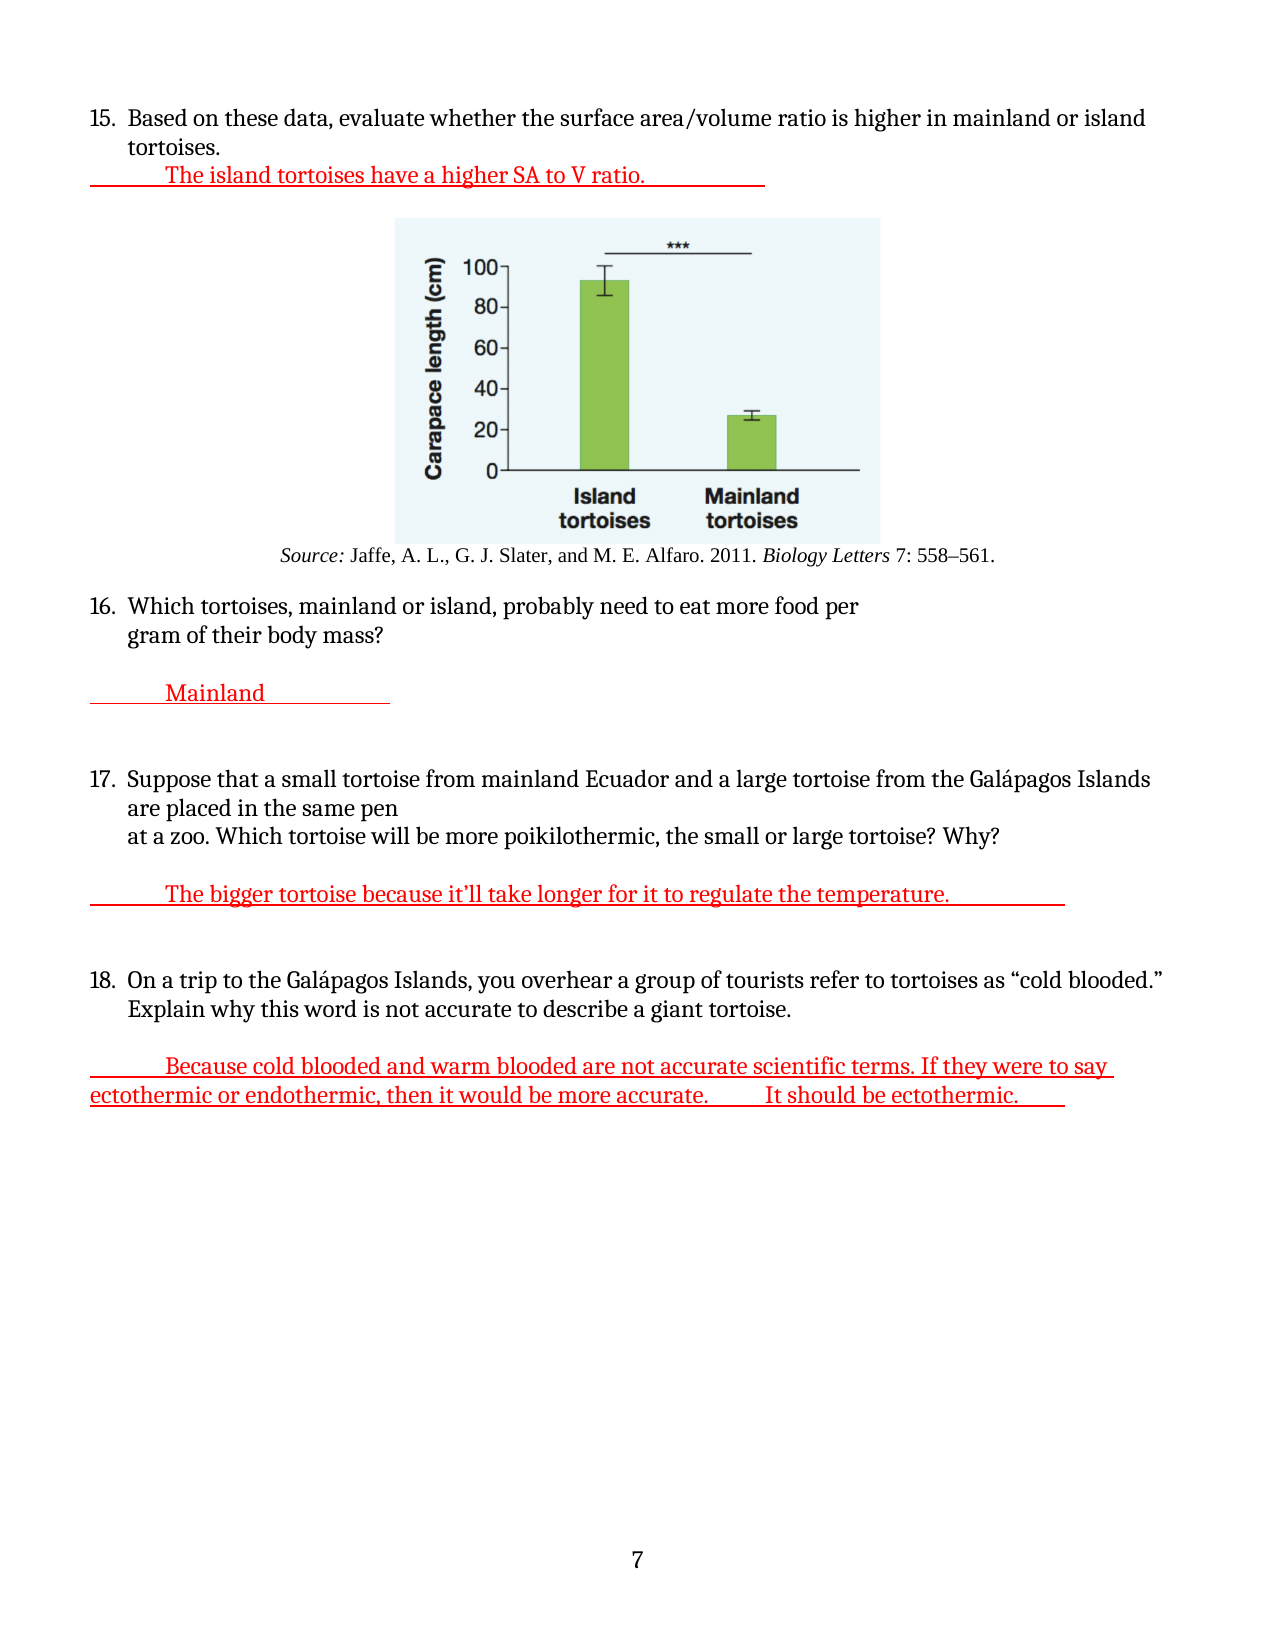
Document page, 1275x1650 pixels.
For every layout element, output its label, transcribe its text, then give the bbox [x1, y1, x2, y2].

text Because cold blooded and warm blooded are not accurate scientific terms. If they were to say ectothermic or endothermic, then it would be more accurate. It should be ectothermic. [90, 1052, 1185, 1110]
picture [394, 218, 881, 544]
list Suppose that a small tortoise from mainland Ecuador and a large tortoise from the Galápagos Islands are placed in the same pen at a zoo. Which tortoise will be more poikilothermic, the small or large tortoise? Why? [90, 765, 1185, 880]
text The island tortoises have a higher SA to V ratio. [90, 161, 1185, 190]
list Which tortoises, mainland or island, probably need to eat more food per gram of their body mass? [90, 592, 1185, 678]
text Mainland [90, 678, 1185, 707]
text Source: Jaffe, A. L., G. J. Slater, and M. E. Alfaro. 2011. Biology Letters 7: 558–561. [90, 543, 1185, 567]
text The bigger tortoise because it’ll take longer for it to regulate the temperature. [90, 880, 1185, 908]
list Based on these data, evaluate whether the surface area/volume ratio is higher in mainland or island tortoises. [90, 104, 1185, 161]
list On a trip to the Galápagos Islands, you overhear a group of tourists refer to tortoises as “cold blooded.” Explain why this word is not accurate to describe a giant tortoise. [90, 966, 1185, 1052]
